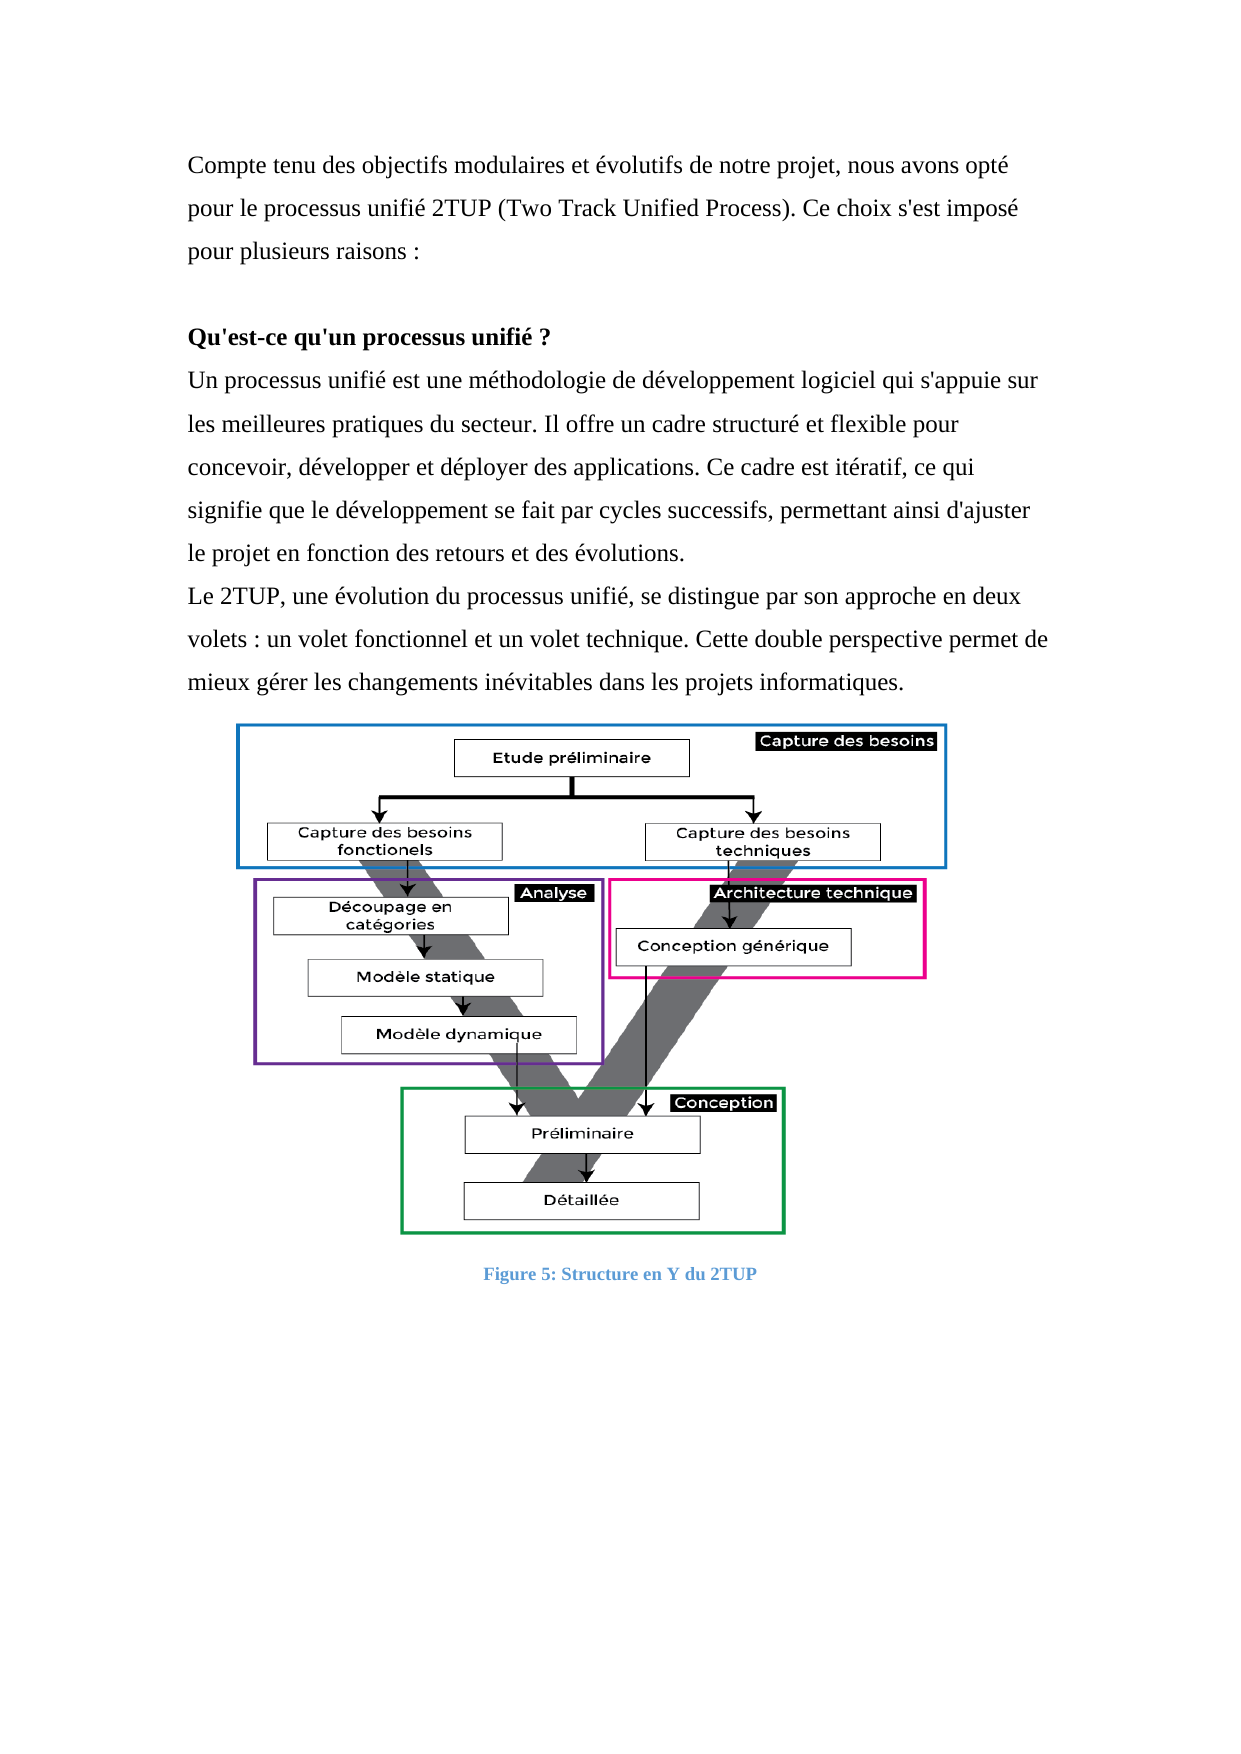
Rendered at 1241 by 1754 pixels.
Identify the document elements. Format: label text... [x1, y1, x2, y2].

text Qu'est-ce qu'un processus unifié ? [187, 322, 1053, 351]
text Compte tenu des objectifs modulaires et évolutifs de notre projet, nous avons opté pour le processus unifié 2TUP (Two Track Unified Process). Ce choix s'est imposé pour plusieurs raisons : [187, 150, 1053, 265]
picture [224, 708, 968, 1249]
text Le 2TUP, une évolution du processus unifié, se distingue par son approche en deux volets : un volet fonctionnel et un volet technique. Cette double perspective permet de mieux gérer les changements inévitables dans les projets informatiques. [187, 581, 1053, 696]
text Figure 5: Structure en Y du 2TUP [187, 1263, 1053, 1285]
text Un processus unifié est une méthodologie de développement logiciel qui s'appuie sur les meilleures pratiques du secteur. Il offre un cadre structuré et flexible pour concevoir, développer et déployer des applications. Ce cadre est itératif, ce qui signifie que le développement se fait par cycles successifs, permettant ainsi d'ajuster le projet en fonction des retours et des évolutions. [187, 366, 1053, 567]
